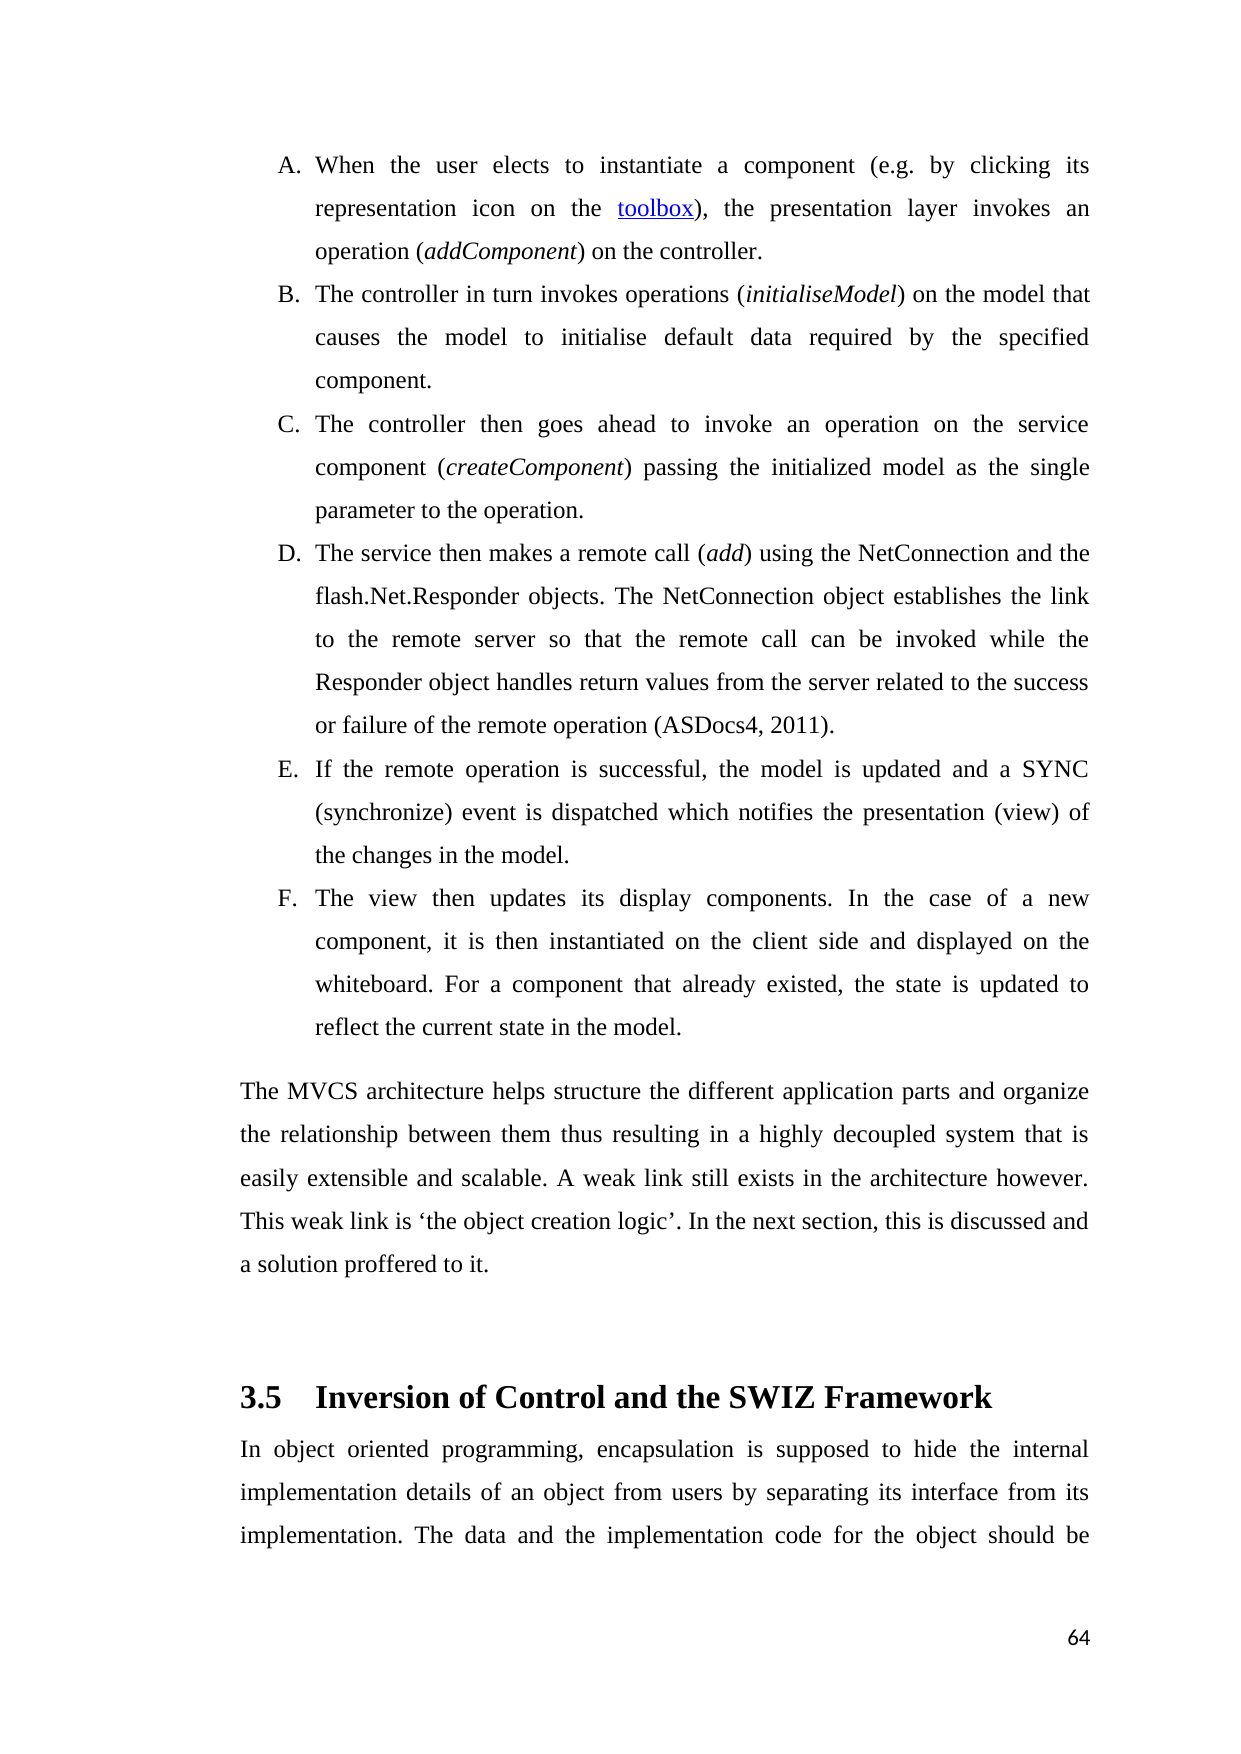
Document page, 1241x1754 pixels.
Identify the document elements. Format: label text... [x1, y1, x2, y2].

list The controller then goes ahead to invoke an operation on the service component (createComponent) passing the initialized model as the single parameter to the operation. [277, 409, 1090, 524]
list The controller in turn invokes operations (initialiseModel) on the model that causes the model to initialise default data required by the specified component. [277, 279, 1090, 394]
subtitle 3.5 Inversion of Control and the SWIZ Framework [240, 1377, 1090, 1415]
list When the user elects to instantiate a component (e.g. by clicking its representation icon on the toolbox), the presentation layer invokes an operation (addComponent) on the controller. [277, 150, 1090, 265]
text The MVCS architecture helps structure the different application parts and organize the relationship between them thus resulting in a highly decoupled system that is easily extensible and scalable. A weak link still exists in the architecture however. This weak link is ‘the object creation logic’. In the next section, this is discussed and a solution proffered to it. [240, 1076, 1090, 1278]
list The service then makes a remote call (add) using the NetConnection and the flash.Net.Responder objects. The NetConnection object establishes the link to the remote server so that the remote call can be invoked while the Responder object handles return values from the server related to the success or failure of the remote operation (ASDocs4, 2011). [277, 538, 1090, 739]
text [240, 1434, 1090, 1549]
list The view then updates its display components. In the case of a new component, it is then instantiated on the client side and displayed on the whiteboard. For a component that already existed, the state is updated to reflect the current state in the model. [277, 883, 1090, 1041]
list If the remote operation is successful, the model is updated and a SYNC (synchronize) event is dispatched which notifies the presentation (view) of the changes in the model. [277, 754, 1090, 869]
